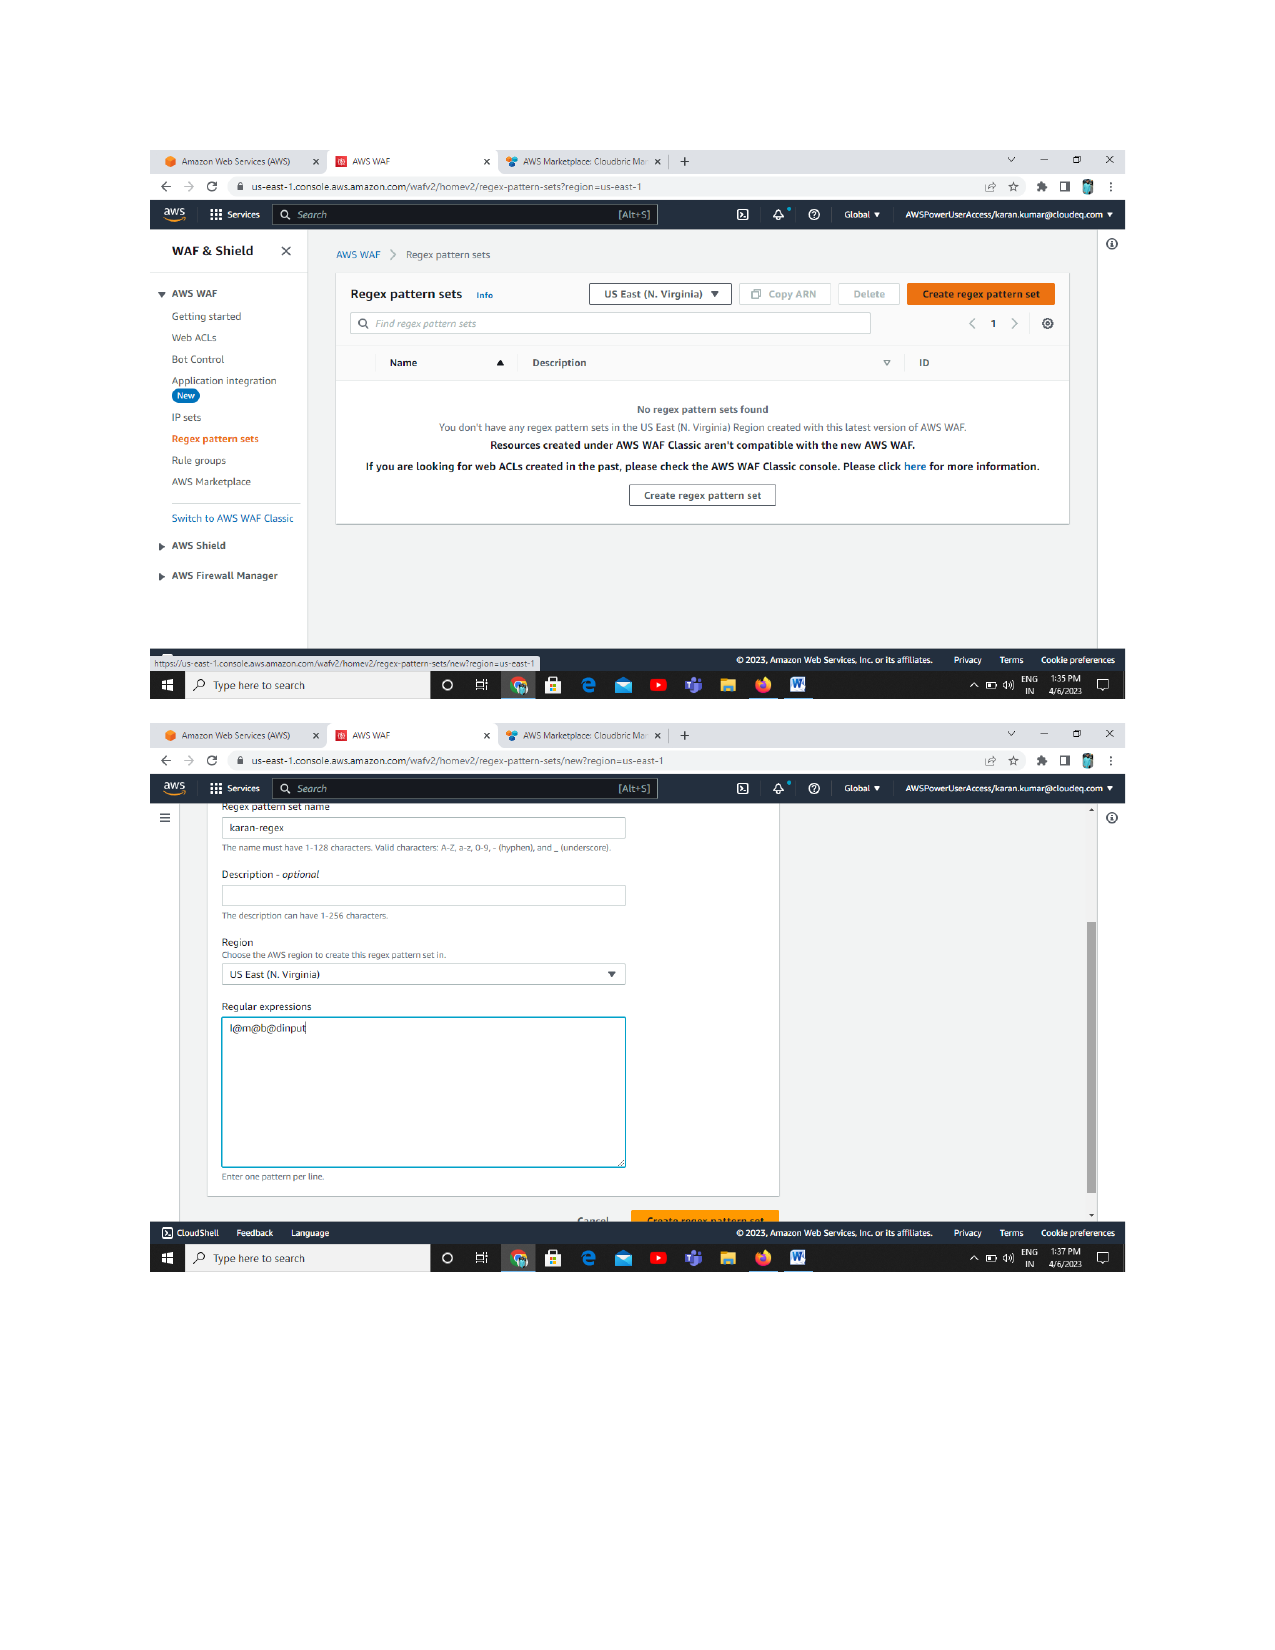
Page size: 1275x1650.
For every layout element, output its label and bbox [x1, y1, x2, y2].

picture [150, 150, 1125, 699]
picture [150, 723, 1125, 1272]
